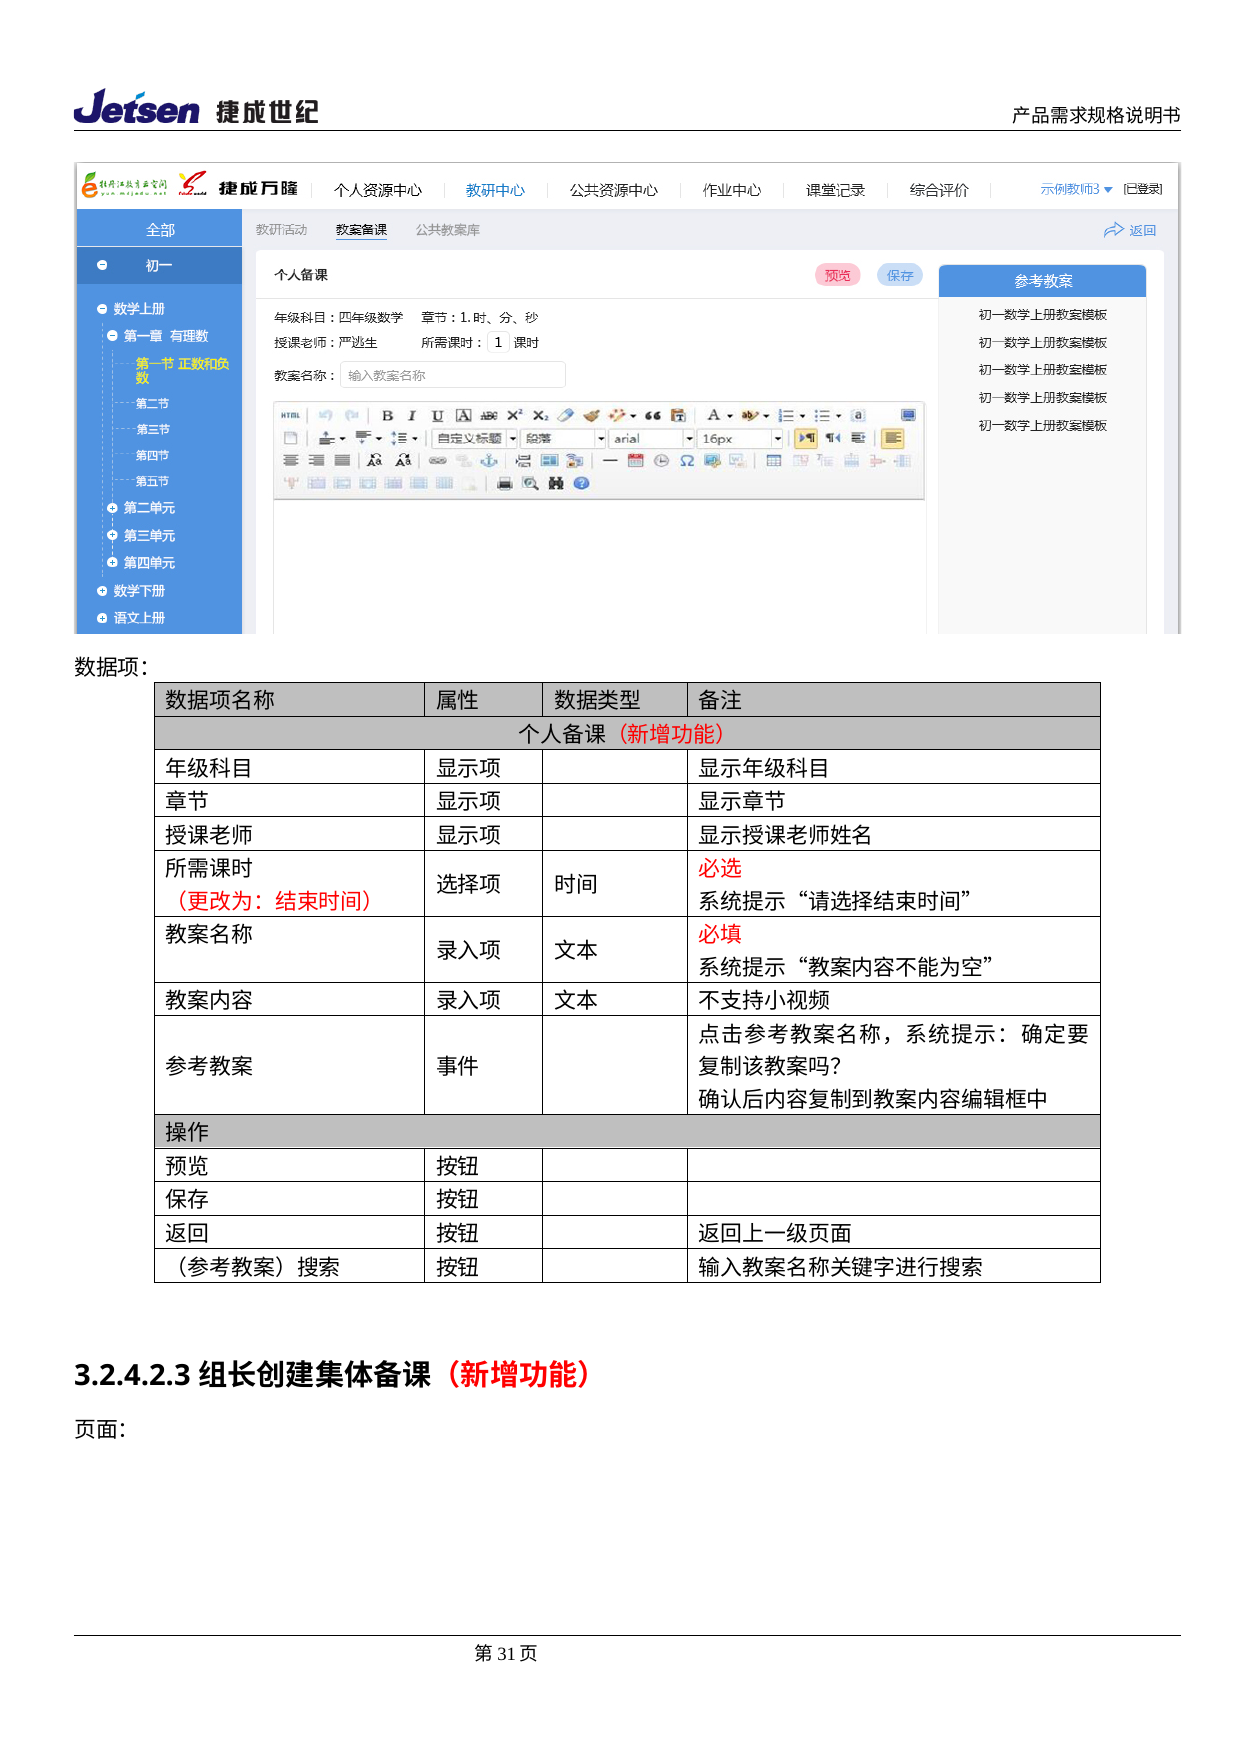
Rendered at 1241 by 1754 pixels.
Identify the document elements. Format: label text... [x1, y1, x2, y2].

table_cell 预览 [155, 1149, 424, 1181]
table_cell [543, 1182, 687, 1214]
table_cell 所需课时 （更改为：结束时间） [155, 851, 424, 916]
table_cell 不支持小视频 [688, 983, 1100, 1015]
table_cell 事件 [425, 1016, 542, 1114]
table_cell 显示章节 [688, 784, 1100, 816]
table_cell 返回上一级页面 [688, 1216, 1100, 1248]
table_cell [543, 784, 687, 816]
table_cell 教案名称 [155, 917, 424, 982]
table_cell 显示授课老师姓名 [688, 817, 1100, 850]
table_cell [543, 750, 687, 783]
text 数据项： [74, 649, 1181, 682]
table_cell [543, 817, 687, 850]
table_cell [688, 1182, 1100, 1214]
table_cell 按钮 [425, 1182, 542, 1214]
text 页面： [74, 1411, 1181, 1444]
table_header 属性 [425, 683, 542, 716]
subtitle 3.2.4.2.3 组长创建集体备课（新增功能） [74, 1340, 1181, 1405]
table_cell 返回 [155, 1216, 424, 1248]
table_cell 点击参考教案名称，系统提示：确定要复制该教案吗？ 确认后内容复制到教案内容编辑框中 [688, 1016, 1100, 1114]
table_cell 输入教案名称关键字进行搜索 [688, 1249, 1100, 1282]
table_cell 教案内容 [155, 983, 424, 1015]
table_header 数据类型 [543, 683, 687, 716]
table_cell 录入项 [425, 917, 542, 982]
table_cell 显示项 [425, 784, 542, 816]
table_cell 参考教案 [155, 1016, 424, 1114]
table_cell 时间 [543, 851, 687, 916]
table_cell 按钮 [425, 1249, 542, 1282]
table_header 备注 [688, 683, 1100, 716]
table_cell 保存 [155, 1182, 424, 1214]
table_cell 个人备课（新增功能） [155, 717, 1100, 749]
table_cell [543, 1249, 687, 1282]
table_cell [543, 1149, 687, 1181]
picture [73, 88, 318, 123]
table_cell [688, 1149, 1100, 1181]
table_cell 必选 系统提示“请选择结束时间” [688, 851, 1100, 916]
table_cell 显示项 [425, 750, 542, 783]
table_cell 章节 [155, 784, 424, 816]
table_cell 按钮 [425, 1216, 542, 1248]
table_cell 录入项 [425, 983, 542, 1015]
table_cell 文本 [543, 983, 687, 1015]
table_cell 授课老师 [155, 817, 424, 850]
table_cell 显示项 [425, 817, 542, 850]
table_header 数据项名称 [155, 683, 424, 716]
table_cell 显示年级科目 [688, 750, 1100, 783]
table_cell 文本 [543, 917, 687, 982]
table_cell 选择项 [425, 851, 542, 916]
table_cell [543, 1016, 687, 1114]
picture [73, 162, 1182, 634]
table_cell 年级科目 [155, 750, 424, 783]
table_cell 按钮 [425, 1149, 542, 1181]
table_cell 必填 系统提示“教案内容不能为空” [688, 917, 1100, 982]
table_cell （参考教案）搜索 [155, 1249, 424, 1282]
table_cell 操作 [155, 1115, 1100, 1147]
table_cell [543, 1216, 687, 1248]
